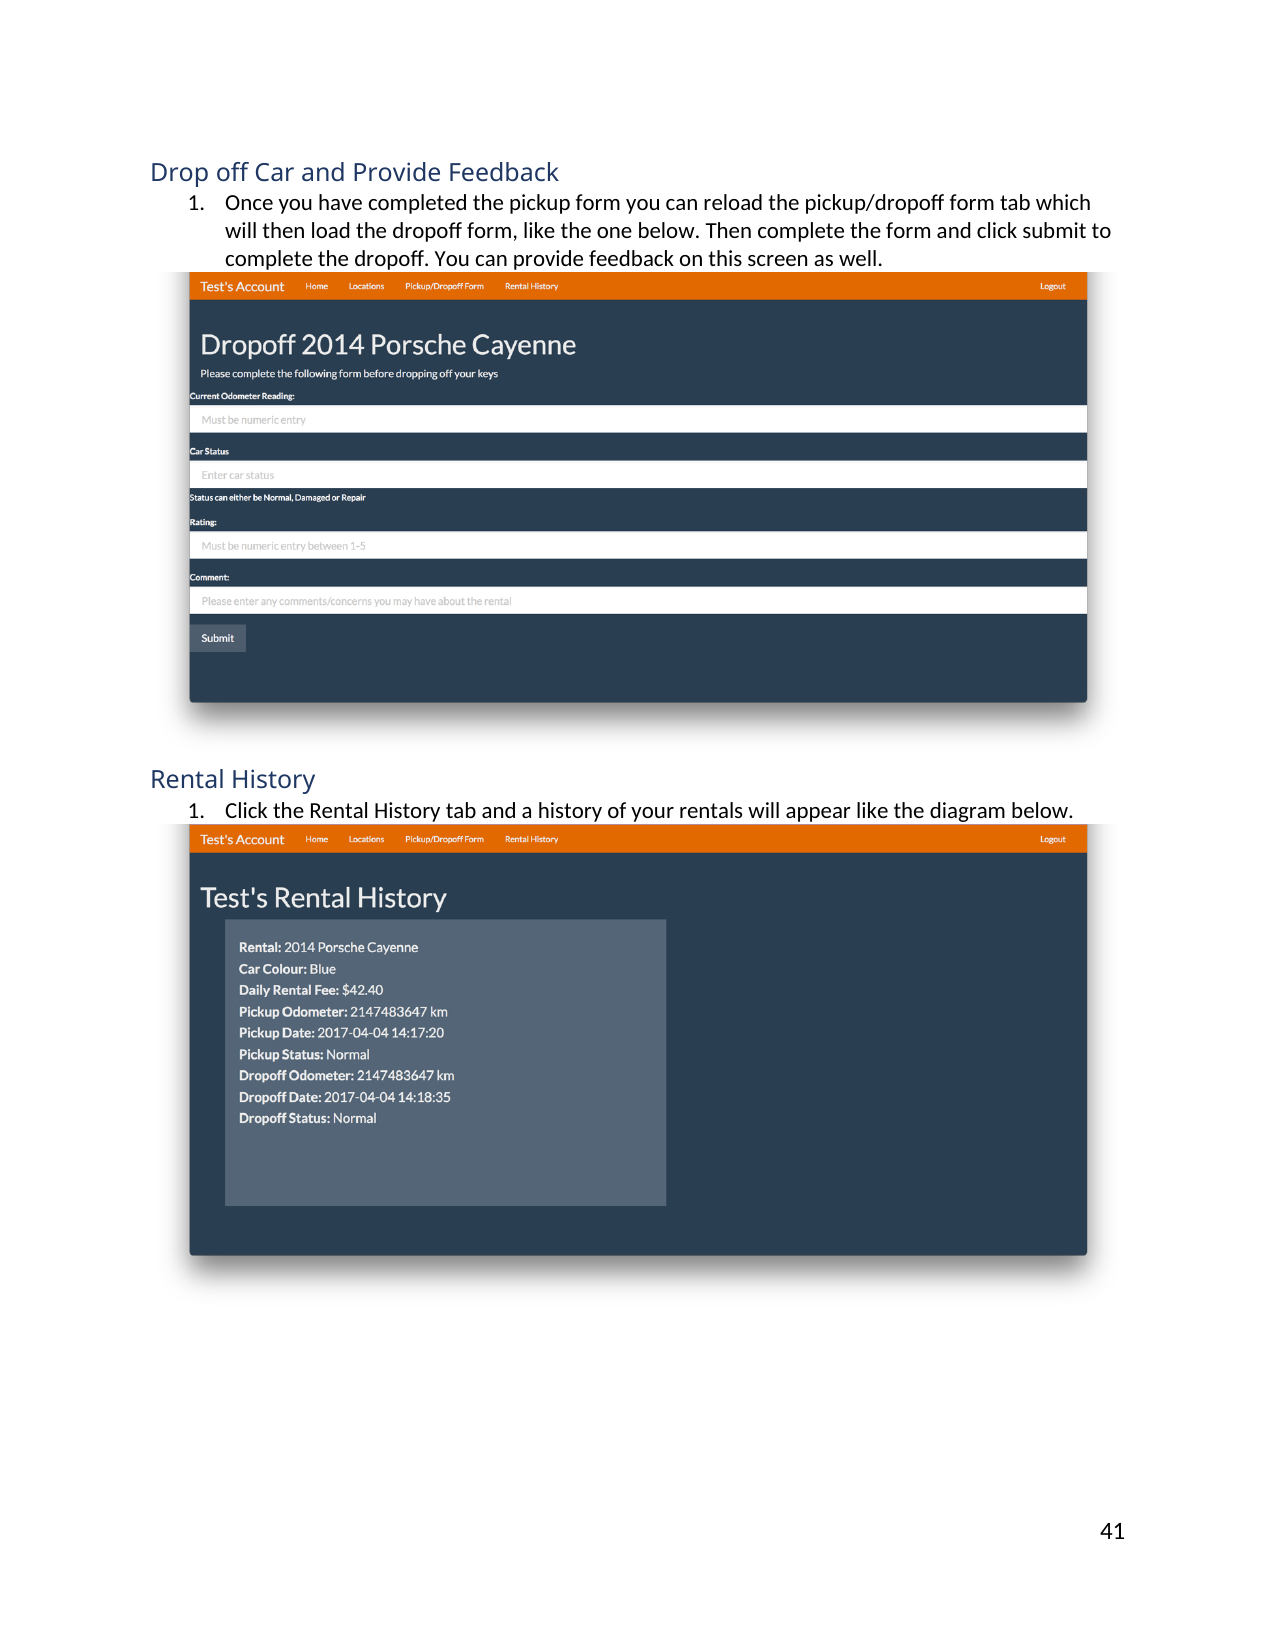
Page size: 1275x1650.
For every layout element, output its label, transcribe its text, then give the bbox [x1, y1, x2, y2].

list Click the Rental History tab and a history of your rentals will appear like the diagram below. [187, 796, 1125, 824]
subtitle Rental History [150, 762, 1125, 796]
subtitle Drop off Car and Provide Feedback [150, 154, 1125, 188]
list Once you have completed the pickup form you can reload the pickup/dropoff form tab which will then load the dropoff form, like the one below. Then complete the form and click submit to complete the dropoff. You can provide feedback on this screen as well. [187, 188, 1125, 272]
picture [150, 272, 1125, 758]
picture [150, 824, 1125, 1311]
